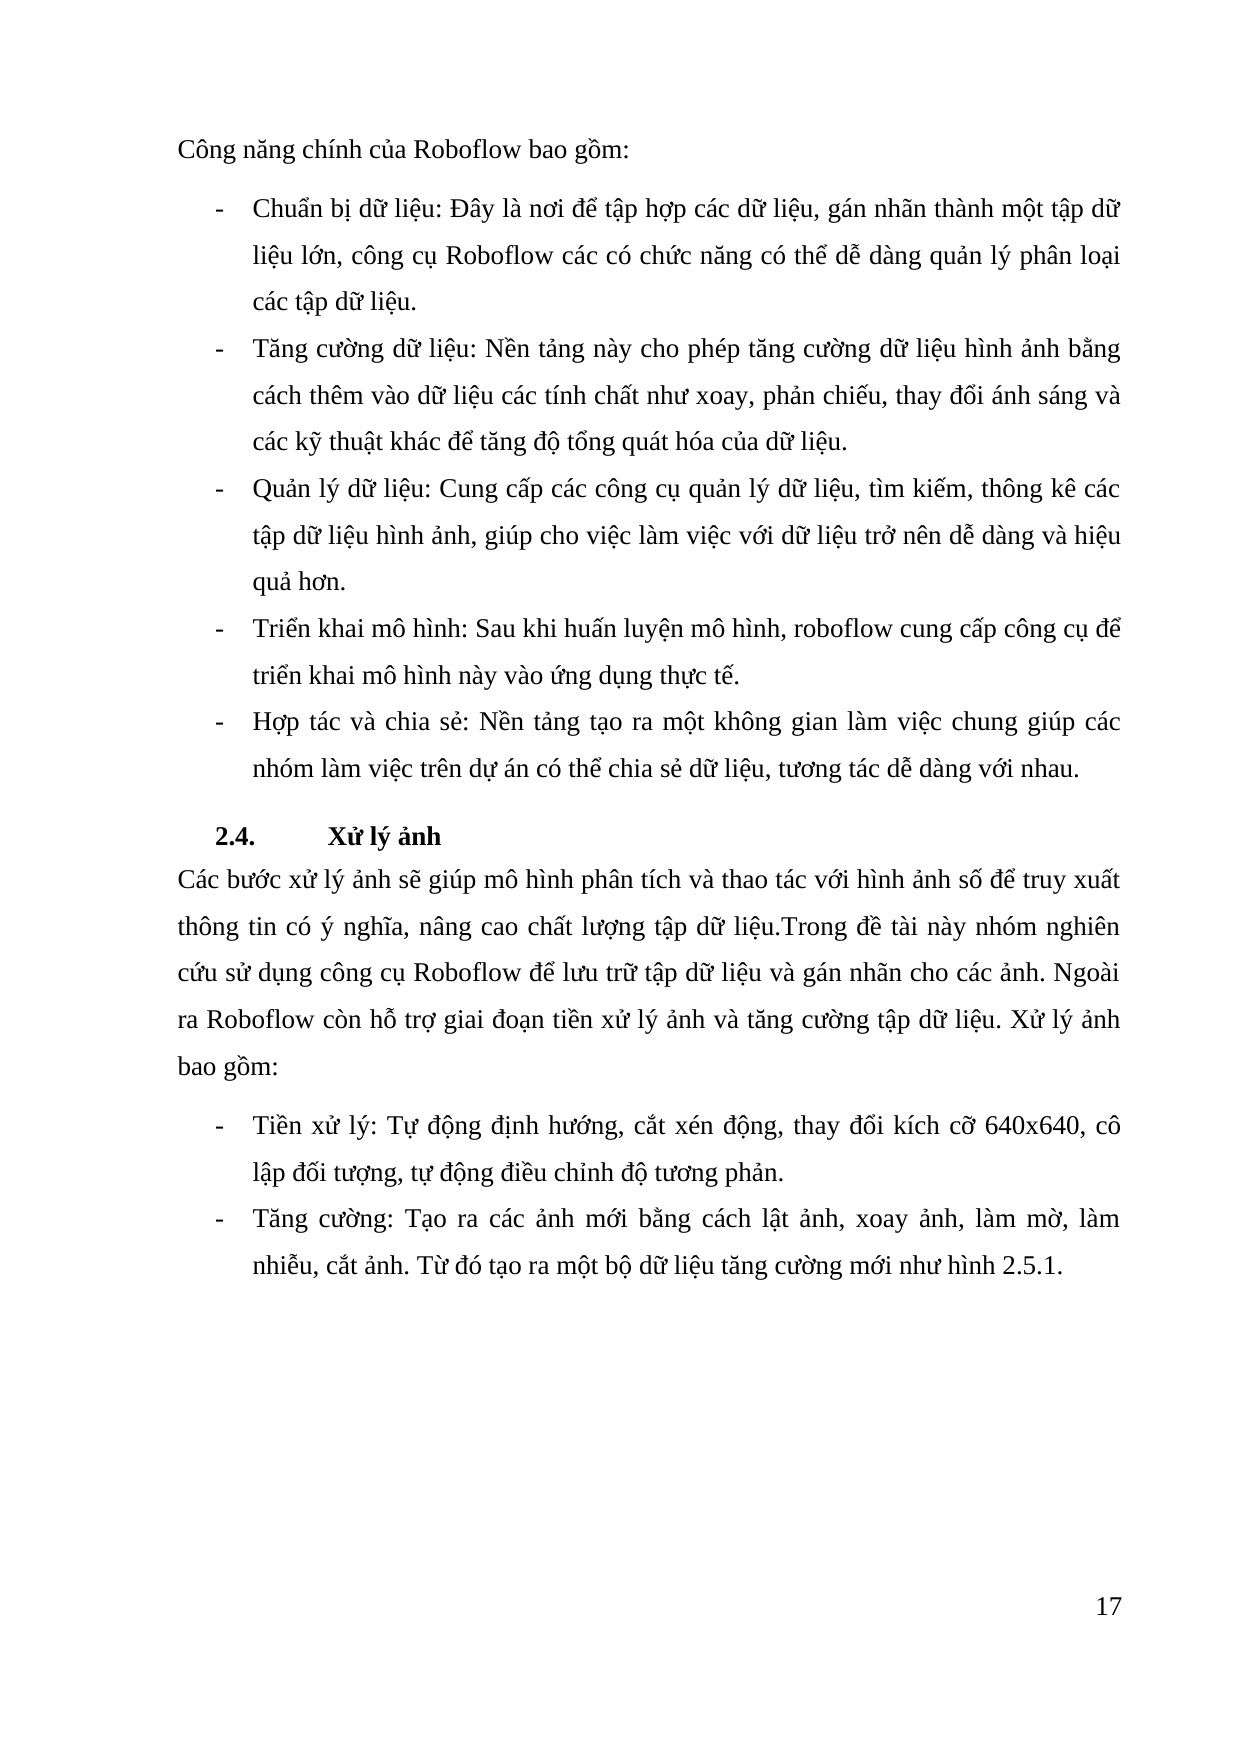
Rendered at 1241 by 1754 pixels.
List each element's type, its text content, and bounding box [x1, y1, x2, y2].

text Công năng chính của Roboflow bao gồm: [177, 133, 1122, 164]
list Quản lý dữ liệu: Cung cấp các công cụ quản lý dữ liệu, tìm kiếm, thông kê các tập dữ liệu hình ảnh, giúp cho việc làm việc với dữ liệu trở nên dễ dàng và hiệu quả hơn. [215, 472, 1122, 597]
subtitle Xử lý ảnh [215, 819, 1122, 851]
list Chuẩn bị dữ liệu: Đây là nơi để tập hợp các dữ liệu, gán nhãn thành một tập dữ liệu lớn, công cụ Roboflow các có chức năng có thể dễ dàng quản lý phân loại các tập dữ liệu. [215, 192, 1122, 317]
list Tăng cường dữ liệu: Nền tảng này cho phép tăng cường dữ liệu hình ảnh bằng cách thêm vào dữ liệu các tính chất như xoay, phản chiếu, thay đổi ánh sáng và các kỹ thuật khác để tăng độ tổng quát hóa của dữ liệu. [215, 332, 1122, 457]
list Triển khai mô hình: Sau khi huấn luyện mô hình, roboflow cung cấp công cụ để triển khai mô hình này vào ứng dụng thực tế. [215, 612, 1122, 690]
list Hợp tác và chia sẻ: Nền tảng tạo ra một không gian làm việc chung giúp các nhóm làm việc trên dự án có thể chia sẻ dữ liệu, tương tác dễ dàng với nhau. [215, 705, 1122, 783]
text Các bước xử lý ảnh sẽ giúp mô hình phân tích và thao tác với hình ảnh số để truy xuất thông tin có ý nghĩa, nâng cao chất lượng tập dữ liệu.Trong đề tài này nhóm nghiên cứu sử dụng công cụ Roboflow để lưu trữ tập dữ liệu và gán nhãn cho các ảnh. Ngoài ra Roboflow còn hỗ trợ giai đoạn tiền xử lý ảnh và tăng cường tập dữ liệu. Xử lý ảnh bao gồm: [177, 863, 1122, 1081]
list Tăng cường: Tạo ra các ảnh mới bằng cách lật ảnh, xoay ảnh, làm mờ, làm nhiễu, cắt ảnh. Từ đó tạo ra một bộ dữ liệu tăng cường mới như hình 2.5.1. [215, 1202, 1122, 1280]
list Tiền xử lý: Tự động định hướng, cắt xén động, thay đổi kích cỡ 640x640, cô lập đối tượng, tự động điều chỉnh độ tương phản. [215, 1109, 1122, 1187]
